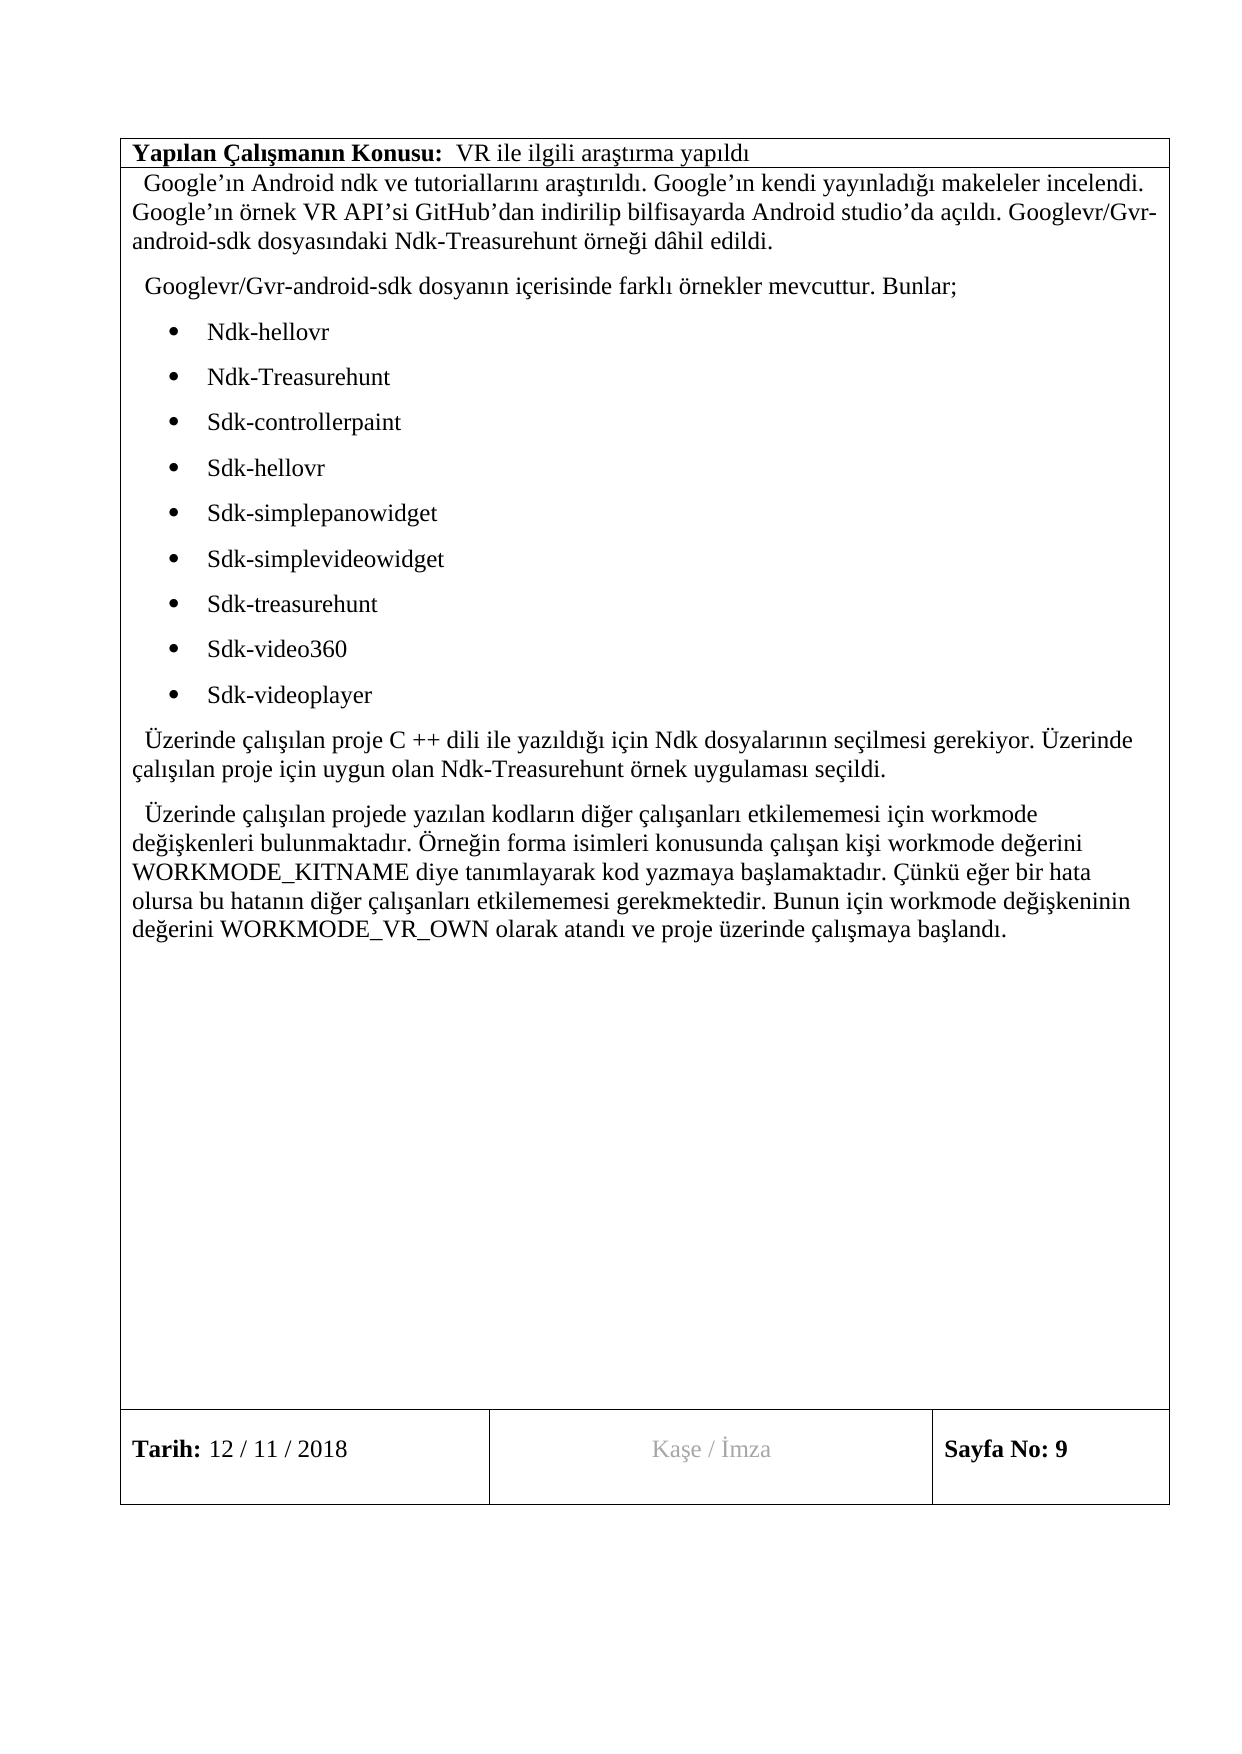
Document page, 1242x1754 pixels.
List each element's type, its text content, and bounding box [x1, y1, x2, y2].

table_cell Kaşe / İmza [490, 1410, 932, 1504]
table_cell Google’ın Android ndk ve tutoriallarını araştırıldı. Google’ın kendi yayınladığı makeleler incelendi. Google’ın örnek VR API’si GitHub’dan indirilip bilfisayarda Android studio’da açıldı. Googlevr/Gvr-android-sdk dosyasındaki Ndk-Treasurehunt örneği dâhil edildi. Googlevr/Gvr-android-sdk dosyanın içerisinde farklı örnekler mevcuttur. Bunlar; Ndk-hellovr Ndk-Treasurehunt Sdk-controllerpaint Sdk-hellovr Sdk-simplepanowidget Sdk-simplevideowidget Sdk-treasurehunt Sdk-video360 Sdk-videoplayer Üzerinde çalışılan proje C ++ dili ile yazıldığı için Ndk dosyalarının seçilmesi gerekiyor. Üzerinde çalışılan proje için uygun olan Ndk-Treasurehunt örnek uygulaması seçildi. Üzerinde çalışılan projede yazılan kodların diğer çalışanları etkilememesi için workmode değişkenleri bulunmaktadır. Örneğin forma isimleri konusunda çalışan kişi workmode değerini WORKMODE_KITNAME diye tanımlayarak kod yazmaya başlamaktadır. Çünkü eğer bir hata olursa bu hatanın diğer çalışanları etkilememesi gerekmektedir. Bunun için workmode değişkeninin değerini WORKMODE_VR_OWN olarak atandı ve proje üzerinde çalışmaya başlandı. [121, 168, 1169, 1409]
table_cell Tarih: 12 / 11 / 2018 [121, 1410, 489, 1504]
table_cell Sayfa No: 9 [933, 1410, 1169, 1504]
table_header Yapılan Çalışmanın Konusu: VR ile ilgili araştırma yapıldı [121, 139, 1169, 167]
